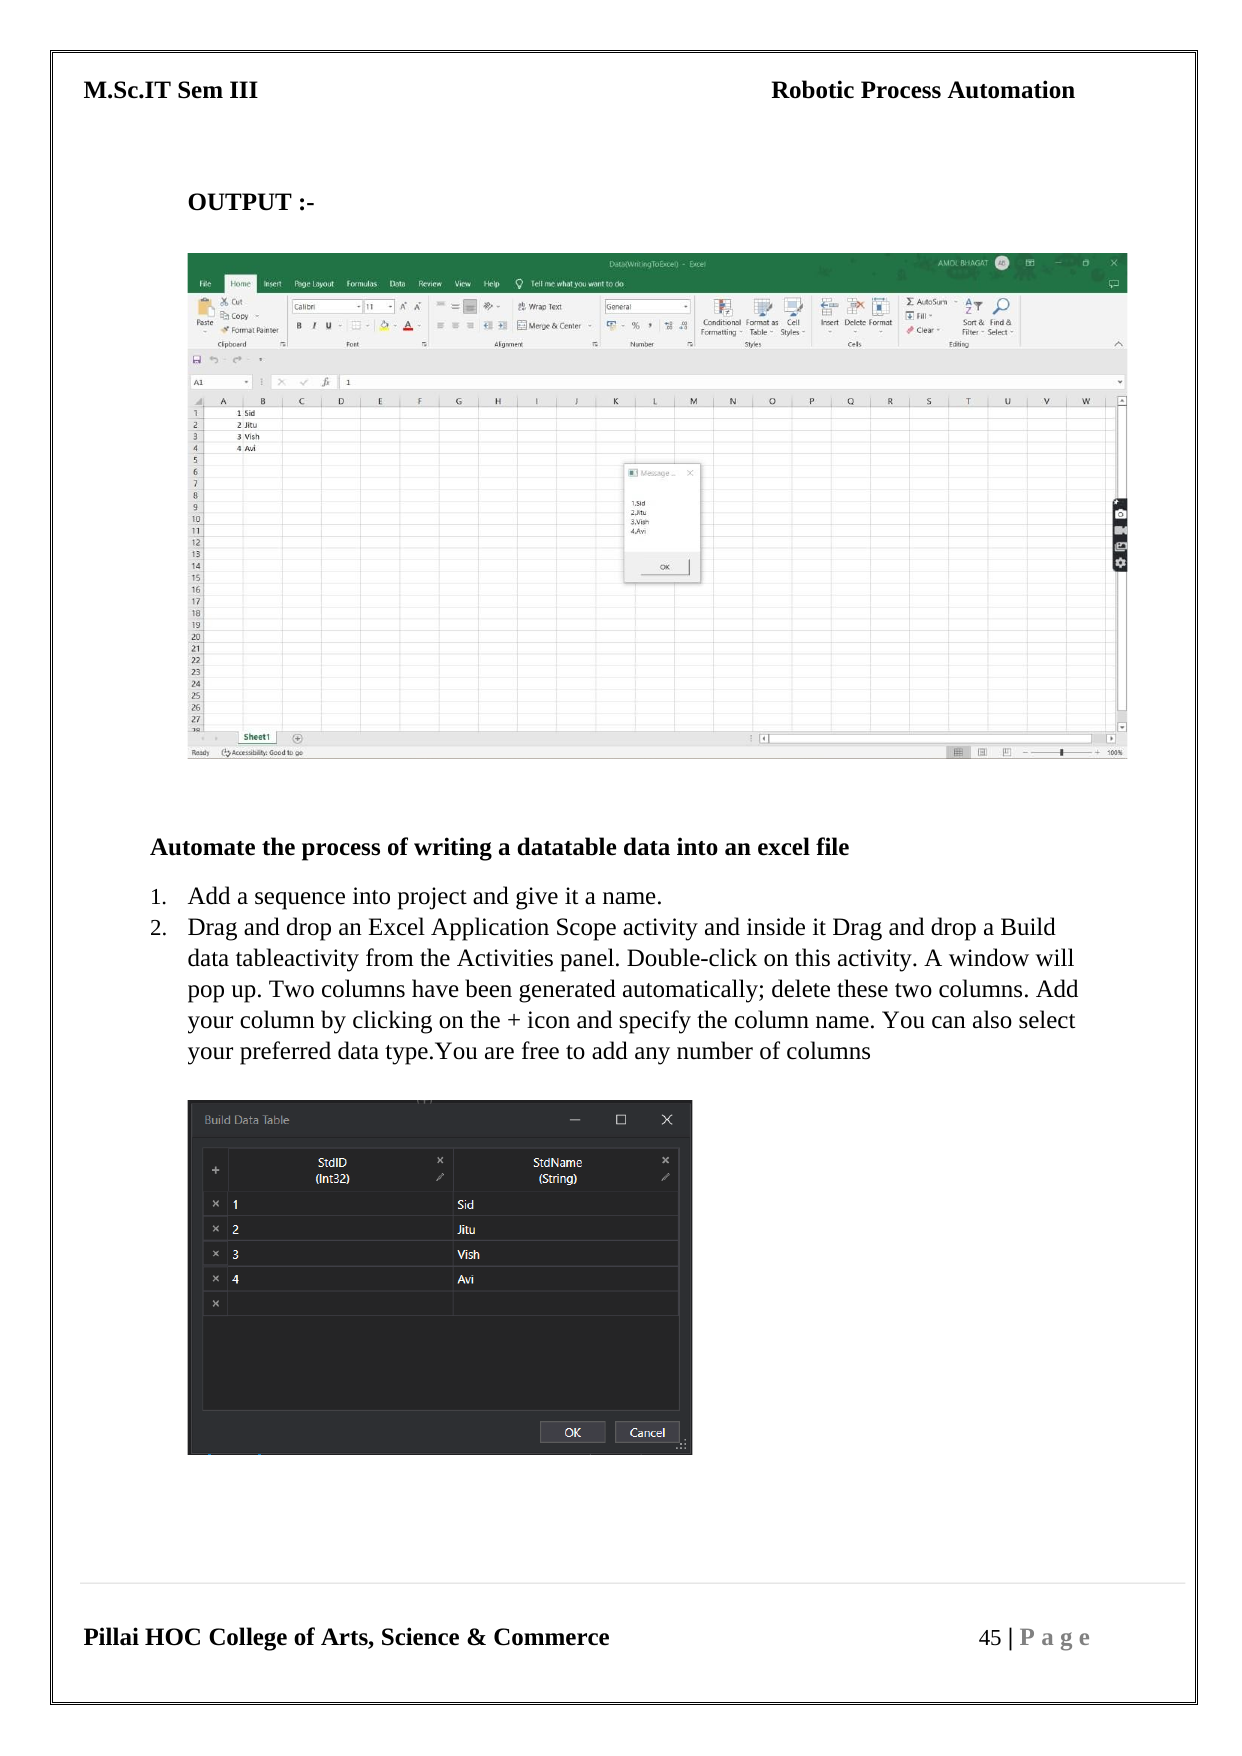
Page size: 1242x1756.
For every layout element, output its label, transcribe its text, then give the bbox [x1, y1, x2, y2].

picture [187, 253, 1128, 759]
picture [187, 1100, 693, 1455]
text Automate the process of writing a datatable data into an excel file [150, 832, 1195, 860]
list Add a sequence into project and give it a name. [150, 881, 1195, 910]
subtitle OUTPUT :- [187, 187, 1195, 216]
list Drag and drop an Excel Application Scope activity and inside it Drag and drop a Build data tableactivity from the Activities panel. Double-click on this activity. A window will pop up. Two columns have been generated automatically; delete these two columns. Add your column by clicking on the + icon and specify the column name. You can also select your preferred data type.You are free to add any number of columns [150, 912, 1080, 1065]
